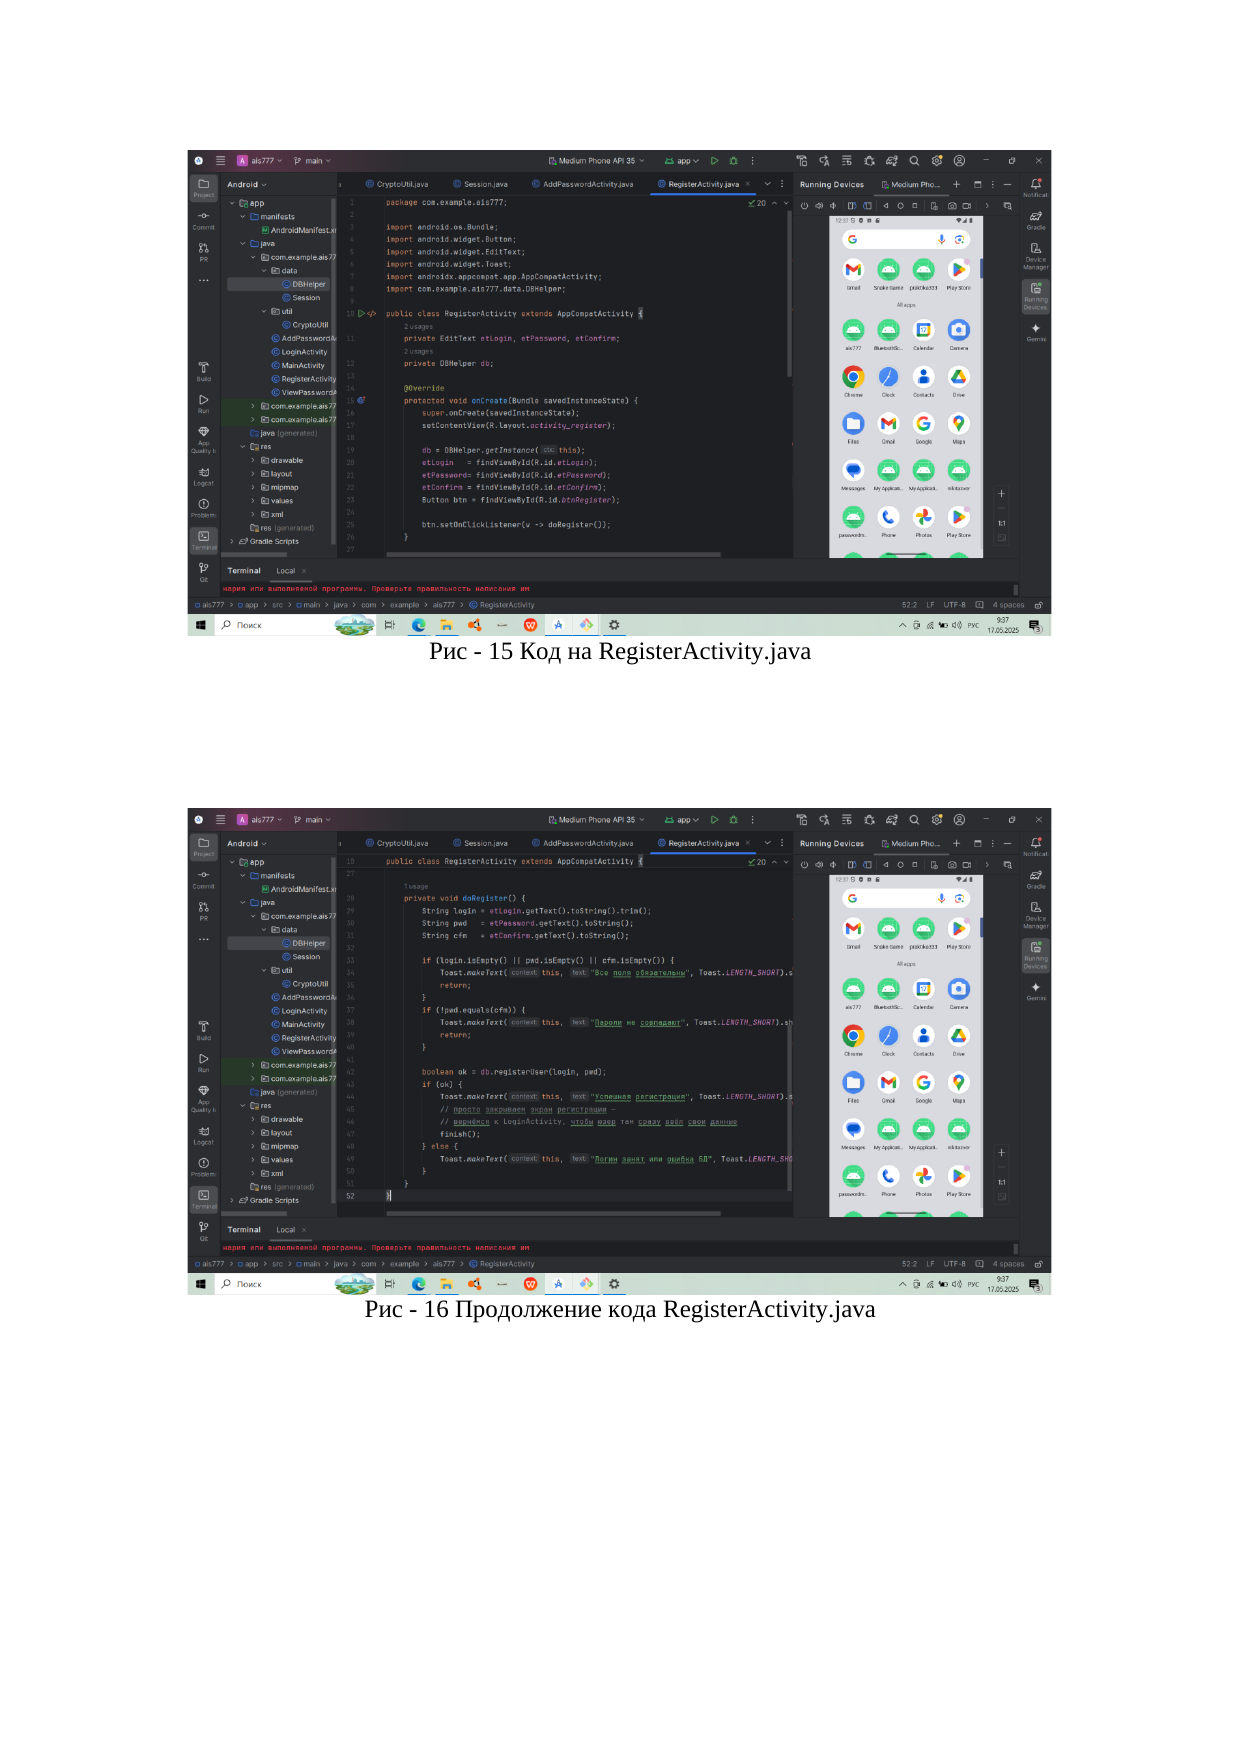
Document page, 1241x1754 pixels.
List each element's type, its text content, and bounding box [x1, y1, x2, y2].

text Рис - 15 Код на RegisterActivity.java [187, 636, 1053, 665]
text Рис - 16 Продолжение кода RegisterActivity.java [187, 1294, 1053, 1323]
picture [187, 808, 1052, 1295]
picture [187, 150, 1052, 636]
